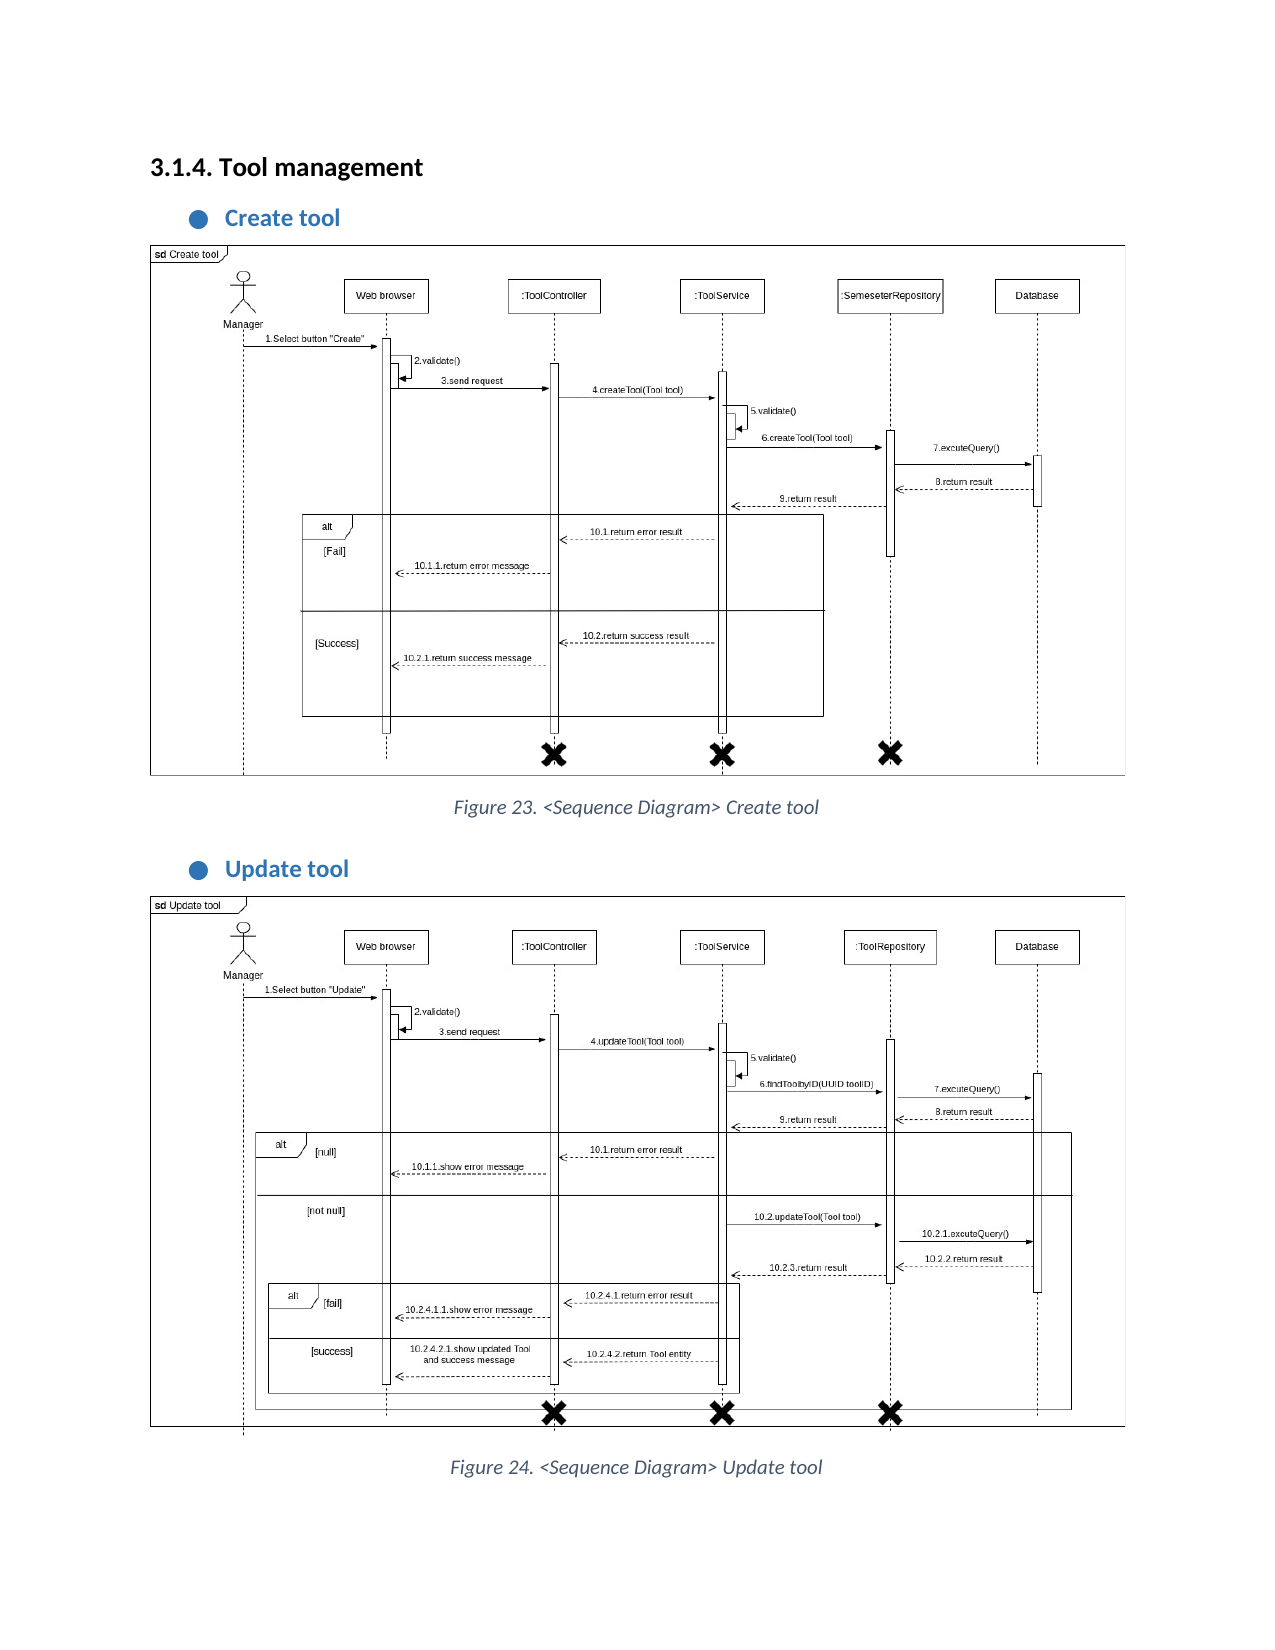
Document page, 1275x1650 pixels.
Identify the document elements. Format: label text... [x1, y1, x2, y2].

subtitle Update tool [187, 841, 1125, 892]
subtitle 3.1.4. Tool management [150, 150, 1125, 183]
picture [150, 896, 1125, 1436]
picture [150, 245, 1125, 776]
subtitle Create tool [187, 190, 1125, 241]
